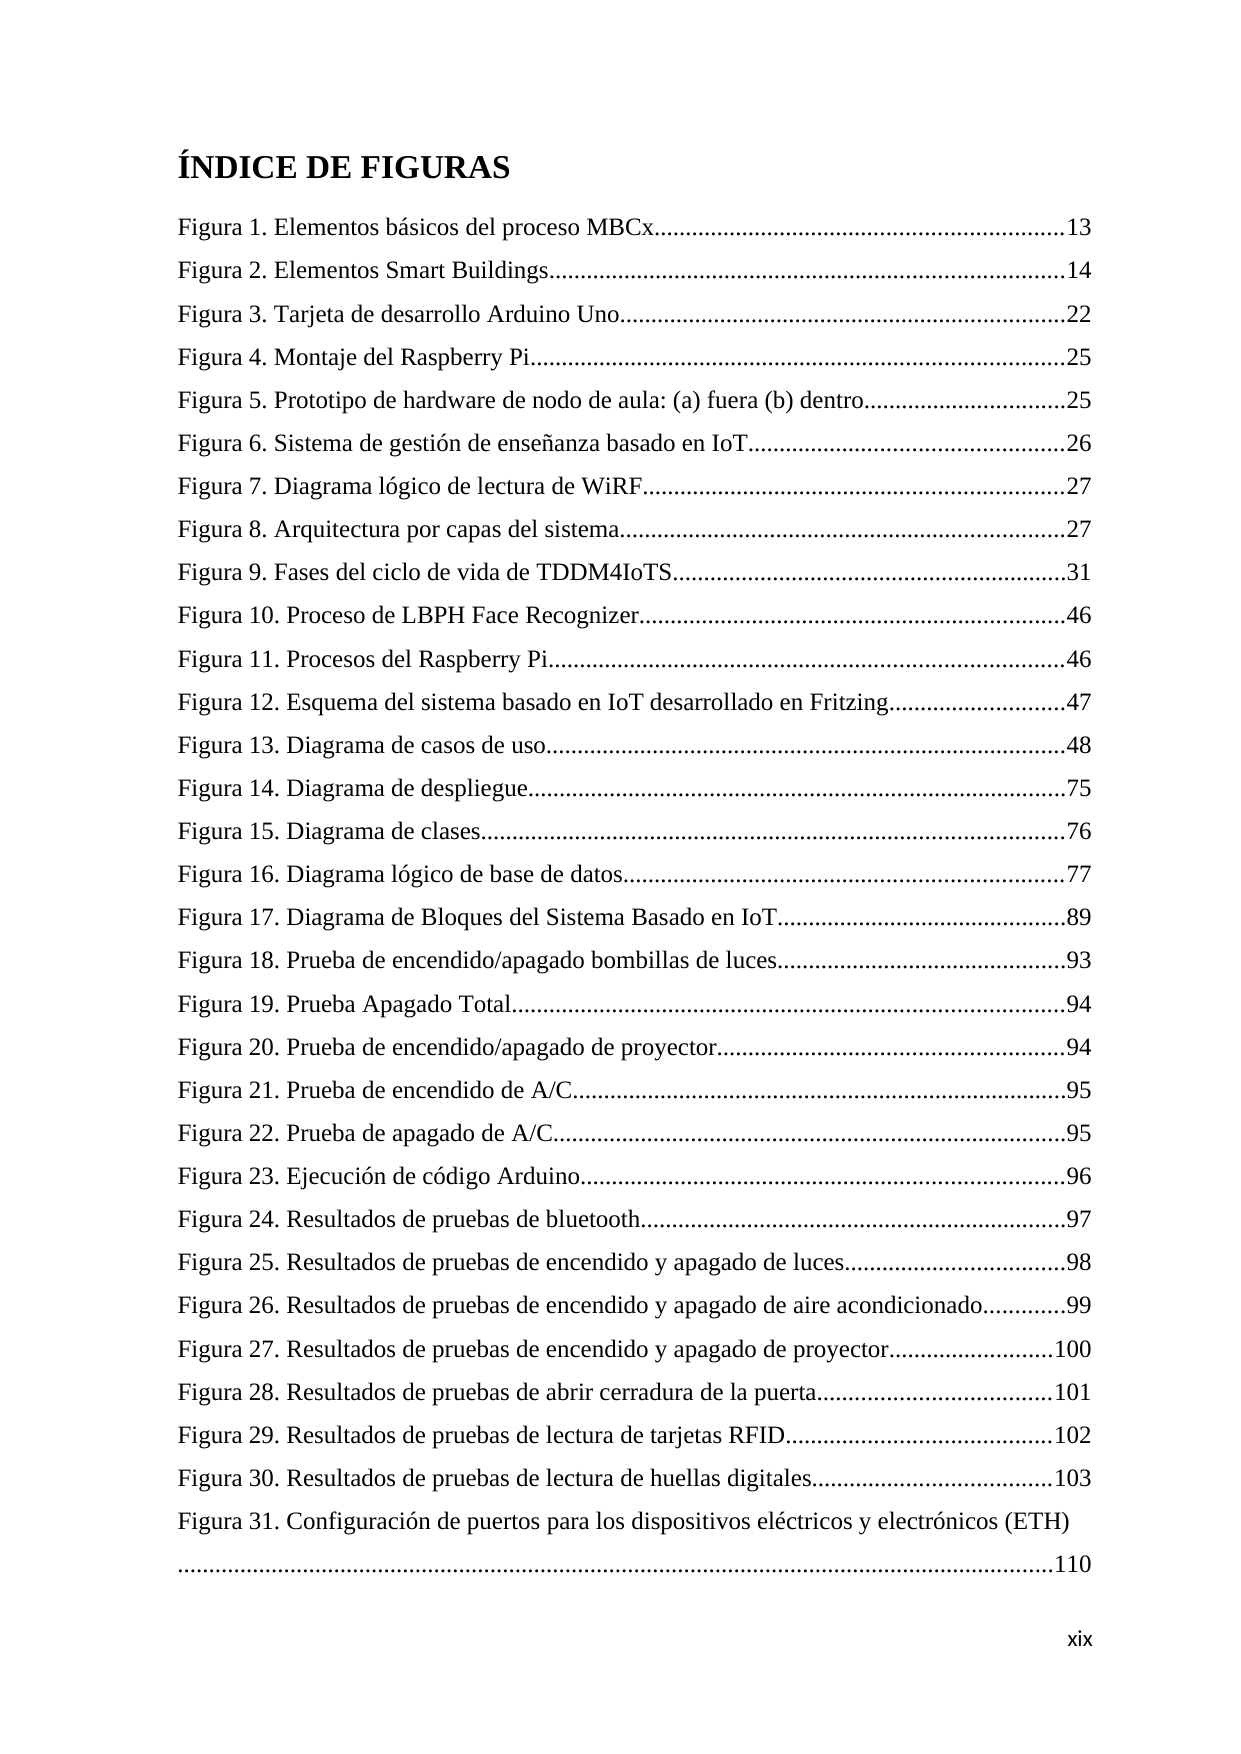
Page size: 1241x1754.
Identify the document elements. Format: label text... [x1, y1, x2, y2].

text Figura 18. Prueba de encendido/apagado bombillas de luces 93 [177, 946, 1092, 974]
text Figura 10. Proceso de LBPH Face Recognizer 46 [177, 601, 1092, 629]
text Figura 7. Diagrama lógico de lectura de WiRF 27 [177, 471, 1092, 500]
text Figura 28. Resultados de pruebas de abrir cerradura de la puerta 101 [177, 1377, 1092, 1406]
text ÍNDICE DE FIGURAS [177, 148, 1092, 186]
text Figura 26. Resultados de pruebas de encendido y apagado de aire acondicionado 99 [177, 1291, 1092, 1319]
text Figura 30. Resultados de pruebas de lectura de huellas digitales 103 [177, 1463, 1092, 1492]
text Figura 12. Esquema del sistema basado en IoT desarrollado en Fritzing 47 [177, 687, 1092, 716]
text Figura 25. Resultados de pruebas de encendido y apagado de luces 98 [177, 1247, 1092, 1276]
text Figura 2. Elementos Smart Buildings 14 [177, 256, 1092, 284]
text Figura 6. Sistema de gestión de enseñanza basado en IoT 26 [177, 428, 1092, 457]
text Figura 17. Diagrama de Bloques del Sistema Basado en IoT 89 [177, 902, 1092, 931]
text Figura 1. Elementos básicos del proceso MBCx 13 [177, 212, 1092, 241]
text Figura 20. Prueba de encendido/apagado de proyector 94 [177, 1032, 1092, 1061]
text Figura 16. Diagrama lógico de base de datos 77 [177, 859, 1092, 888]
text Figura 21. Prueba de encendido de A/C 95 [177, 1075, 1092, 1104]
text Figura 14. Diagrama de despliegue 75 [177, 773, 1092, 802]
text Figura 9. Fases del ciclo de vida de TDDM4IoTS 31 [177, 557, 1092, 586]
text Figura 29. Resultados de pruebas de lectura de tarjetas RFID 102 [177, 1420, 1092, 1449]
text Figura 22. Prueba de apagado de A/C 95 [177, 1118, 1092, 1147]
text Figura 31. Configuración de puertos para los dispositivos eléctricos y electrónicos (ETH) 110 [177, 1506, 1092, 1578]
text Figura 27. Resultados de pruebas de encendido y apagado de proyector 100 [177, 1334, 1092, 1362]
text Figura 13. Diagrama de casos de uso 48 [177, 730, 1092, 759]
text Figura 3. Tarjeta de desarrollo Arduino Uno 22 [177, 299, 1092, 327]
text Figura 5. Prototipo de hardware de nodo de aula: (a) fuera (b) dentro 25 [177, 385, 1092, 414]
text Figura 15. Diagrama de clases 76 [177, 816, 1092, 845]
text Figura 24. Resultados de pruebas de bluetooth 97 [177, 1204, 1092, 1233]
text Figura 4. Montaje del Raspberry Pi 25 [177, 342, 1092, 371]
text Figura 8. Arquitectura por capas del sistema 27 [177, 514, 1092, 543]
text Figura 19. Prueba Apagado Total 94 [177, 989, 1092, 1017]
text Figura 11. Procesos del Raspberry Pi 46 [177, 644, 1092, 672]
text Figura 23. Ejecución de código Arduino 96 [177, 1161, 1092, 1190]
